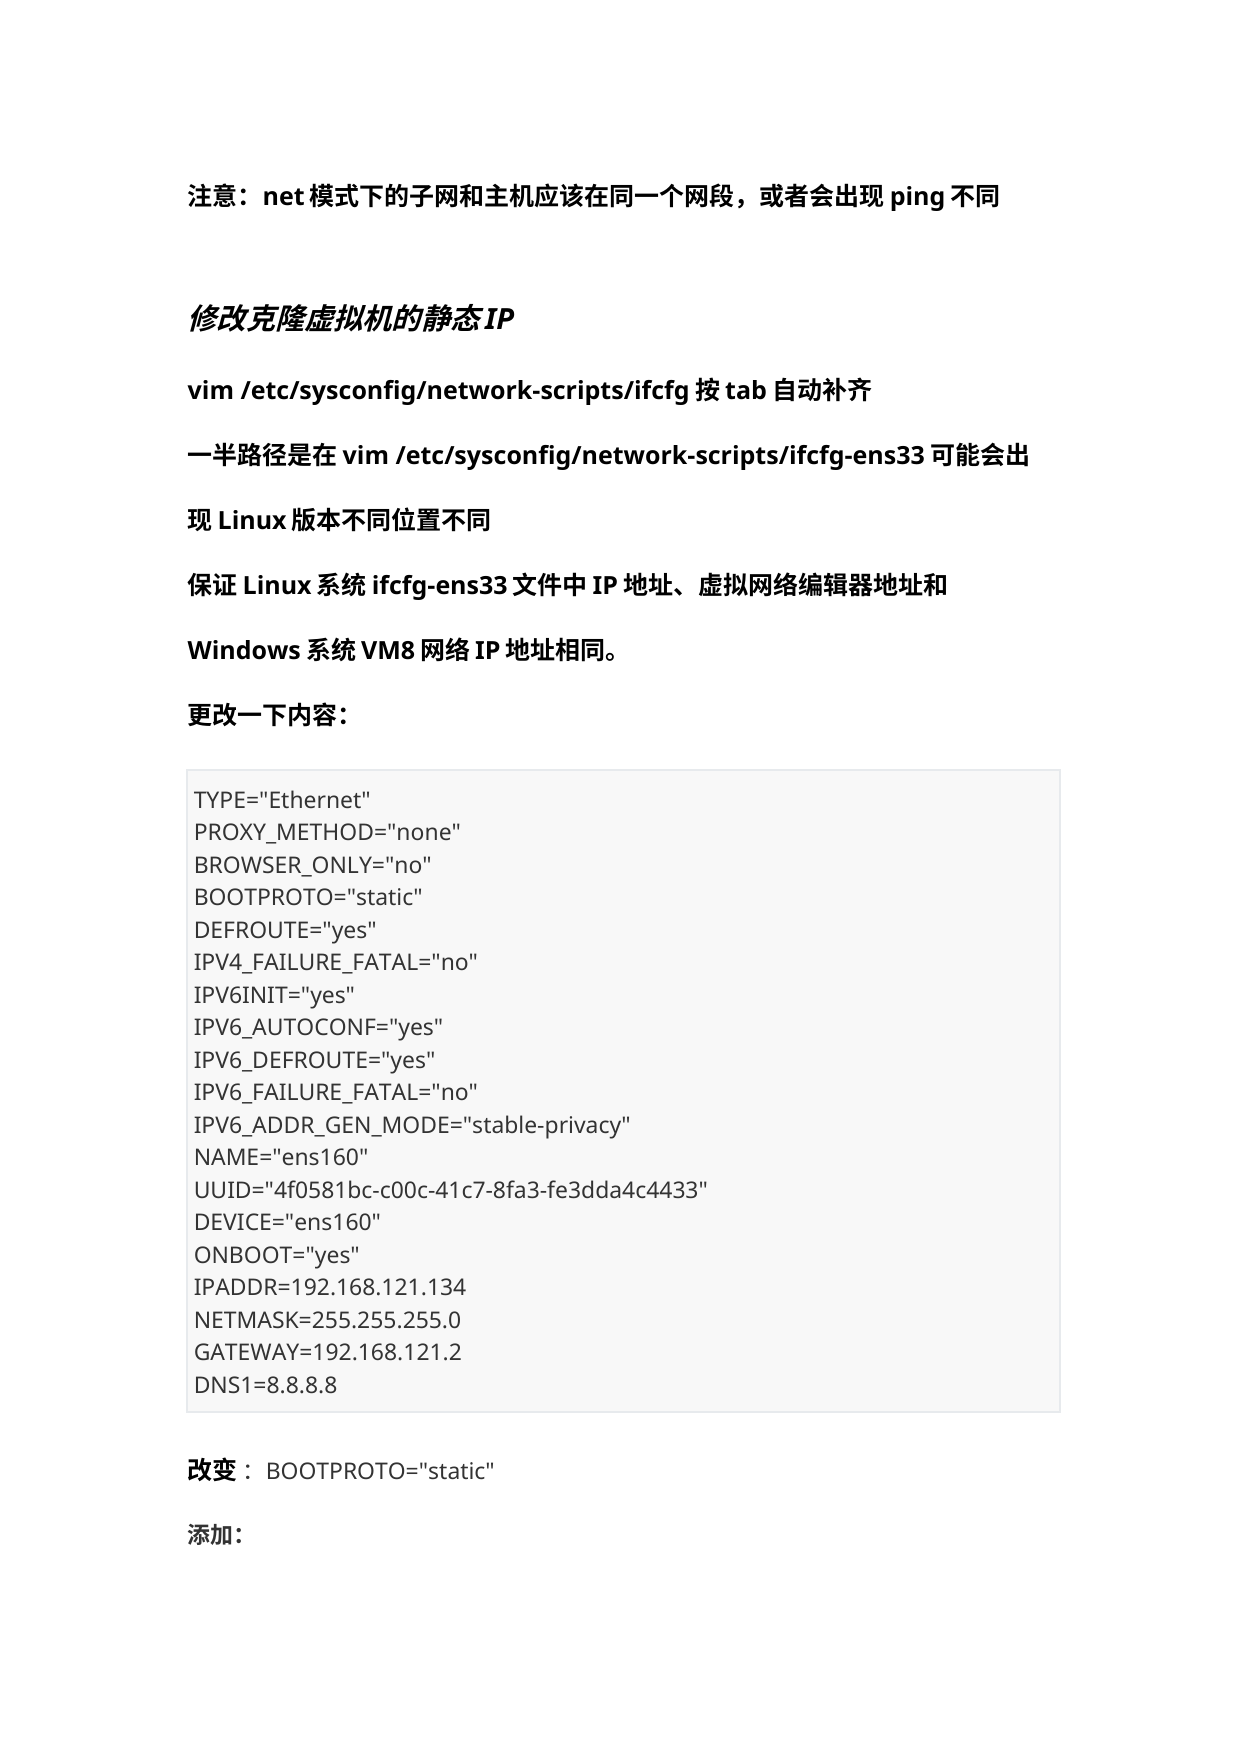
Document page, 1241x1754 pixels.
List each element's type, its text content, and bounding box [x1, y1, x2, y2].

text vim /etc/sysconfig/network-scripts/ifcfg按tab自动补齐 [187, 356, 1053, 421]
text 一半路径是在vim /etc/sysconfig/network-scripts/ifcfg-ens33可能会出现Linux版本不同位置不同 [187, 421, 1053, 551]
text 添加： [187, 1501, 1053, 1566]
subtitle 修改克隆虚拟机的静态IP [187, 284, 1053, 349]
text 改变 ：BOOTPROTO="static" [187, 1436, 1053, 1501]
text 注意：net模式下的子网和主机应该在同一个网段，或者会出现ping不同 [187, 162, 1053, 227]
text 保证Linux系统ifcfg-ens33文件中IP地址、虚拟网络编辑器地址和Windows系统VM8网络IP地址相同。 [187, 551, 1053, 681]
text TYPE="Ethernet" PROXY_METHOD="none" BROWSER_ONLY="no" BOOTPROTO="static" DEFROUTE="yes" IPV4_FAILURE_FATAL="no" IPV6INIT="yes" IPV6_AUTOCONF="yes" IPV6_DEFROUTE="yes" IPV6_FAILURE_FATAL="no" IPV6_ADDR_GEN_MODE="stable-privacy" NAME="ens160" UUID="4f0581bc-c00c-41c7-8fa3-fe3dda4c4433" DEVICE="ens160" ONBOOT="yes" IPADDR=192.168.121.134 NETMASK=255.255.255.0 GATEWAY=192.168.121.2 DNS1=8.8.8.8 [188, 771, 1059, 1411]
text 更改一下内容： [187, 681, 1053, 746]
